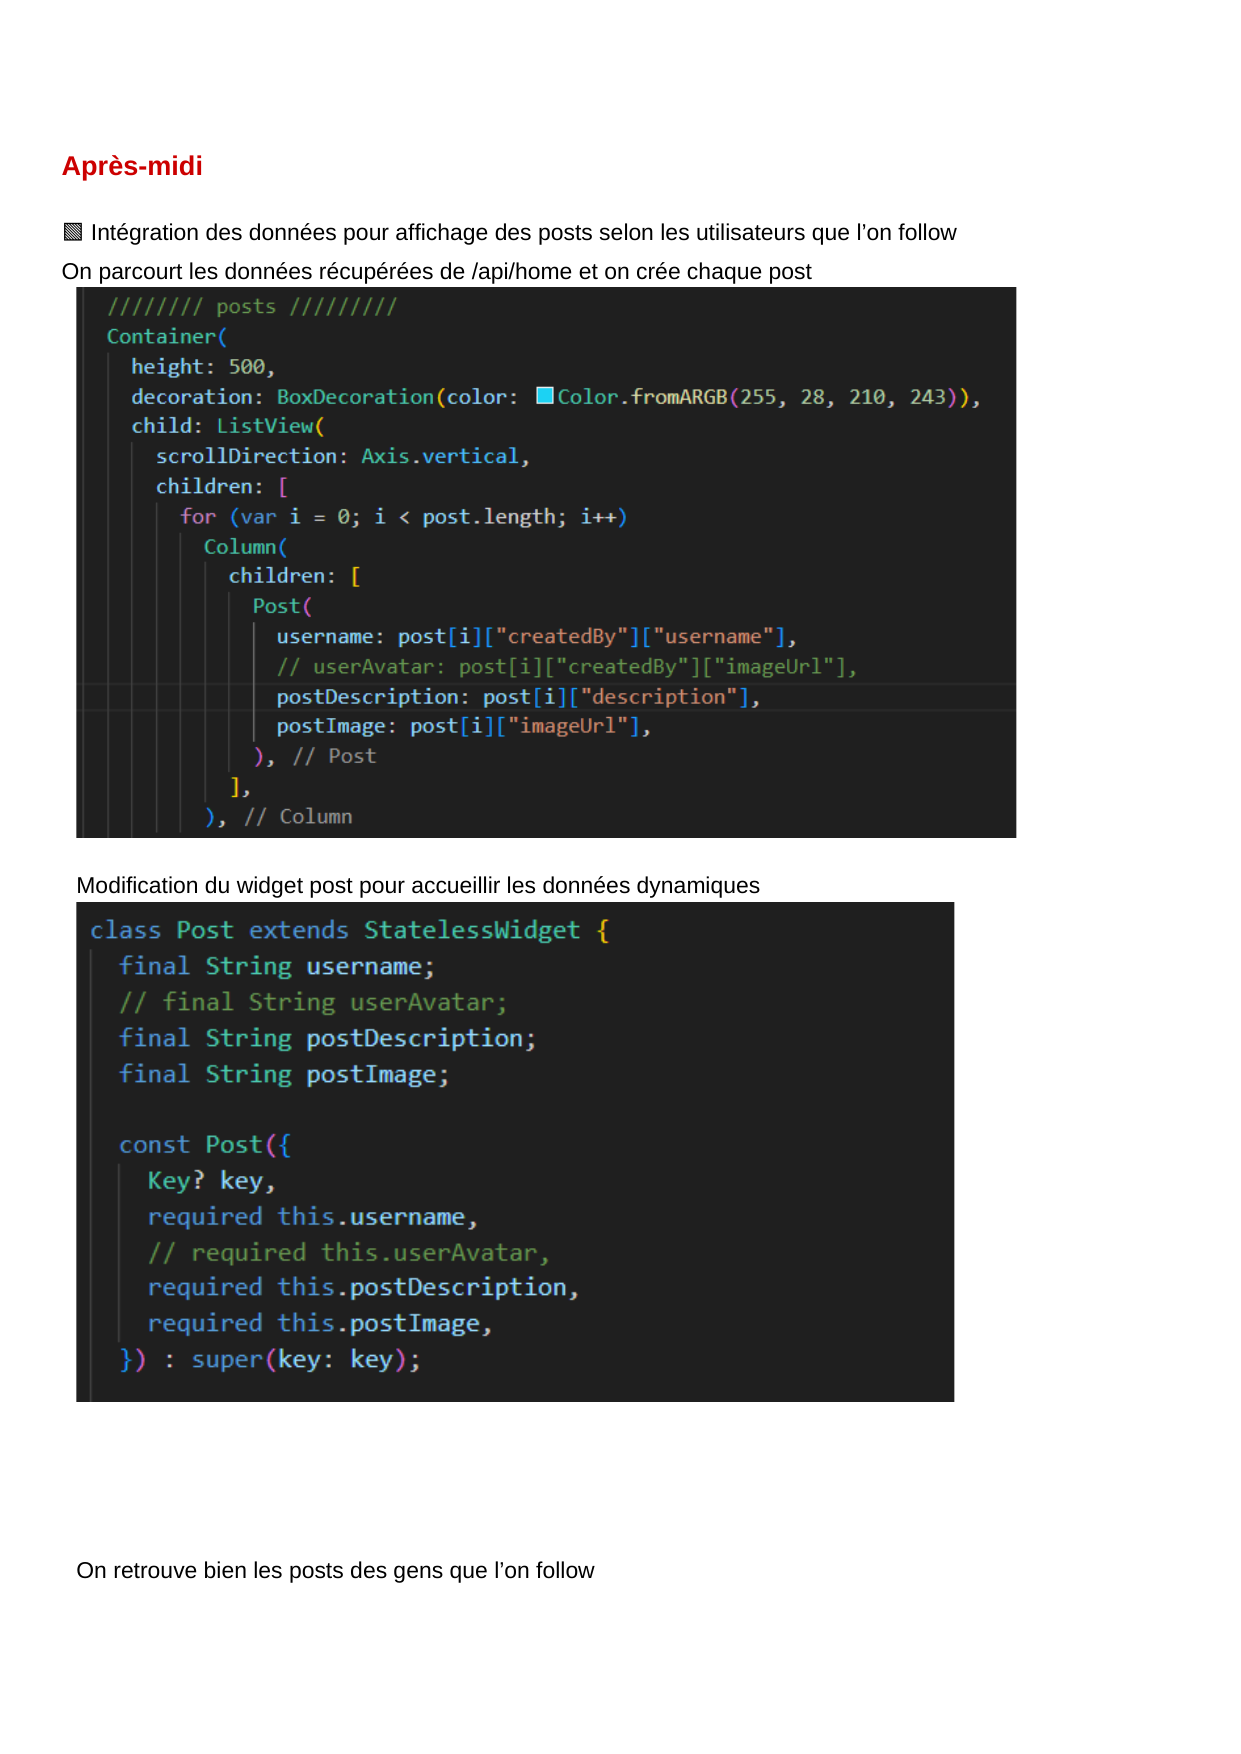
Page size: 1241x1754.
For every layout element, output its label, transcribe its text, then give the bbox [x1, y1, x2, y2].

subtitle Après-midi [61, 150, 1090, 181]
picture [76, 287, 1017, 838]
subtitle 🟩 Intégration des données pour affichage des posts selon les utilisateurs que l’on follow [61, 219, 1090, 245]
text On retrouve bien les posts des gens que l’on follow [76, 1557, 1090, 1583]
text Modification du widget post pour accueillir les données dynamiques [76, 872, 1090, 898]
text On parcourt les données récupérées de /api/home et on crée chaque post [61, 258, 1090, 284]
picture [76, 902, 955, 1402]
